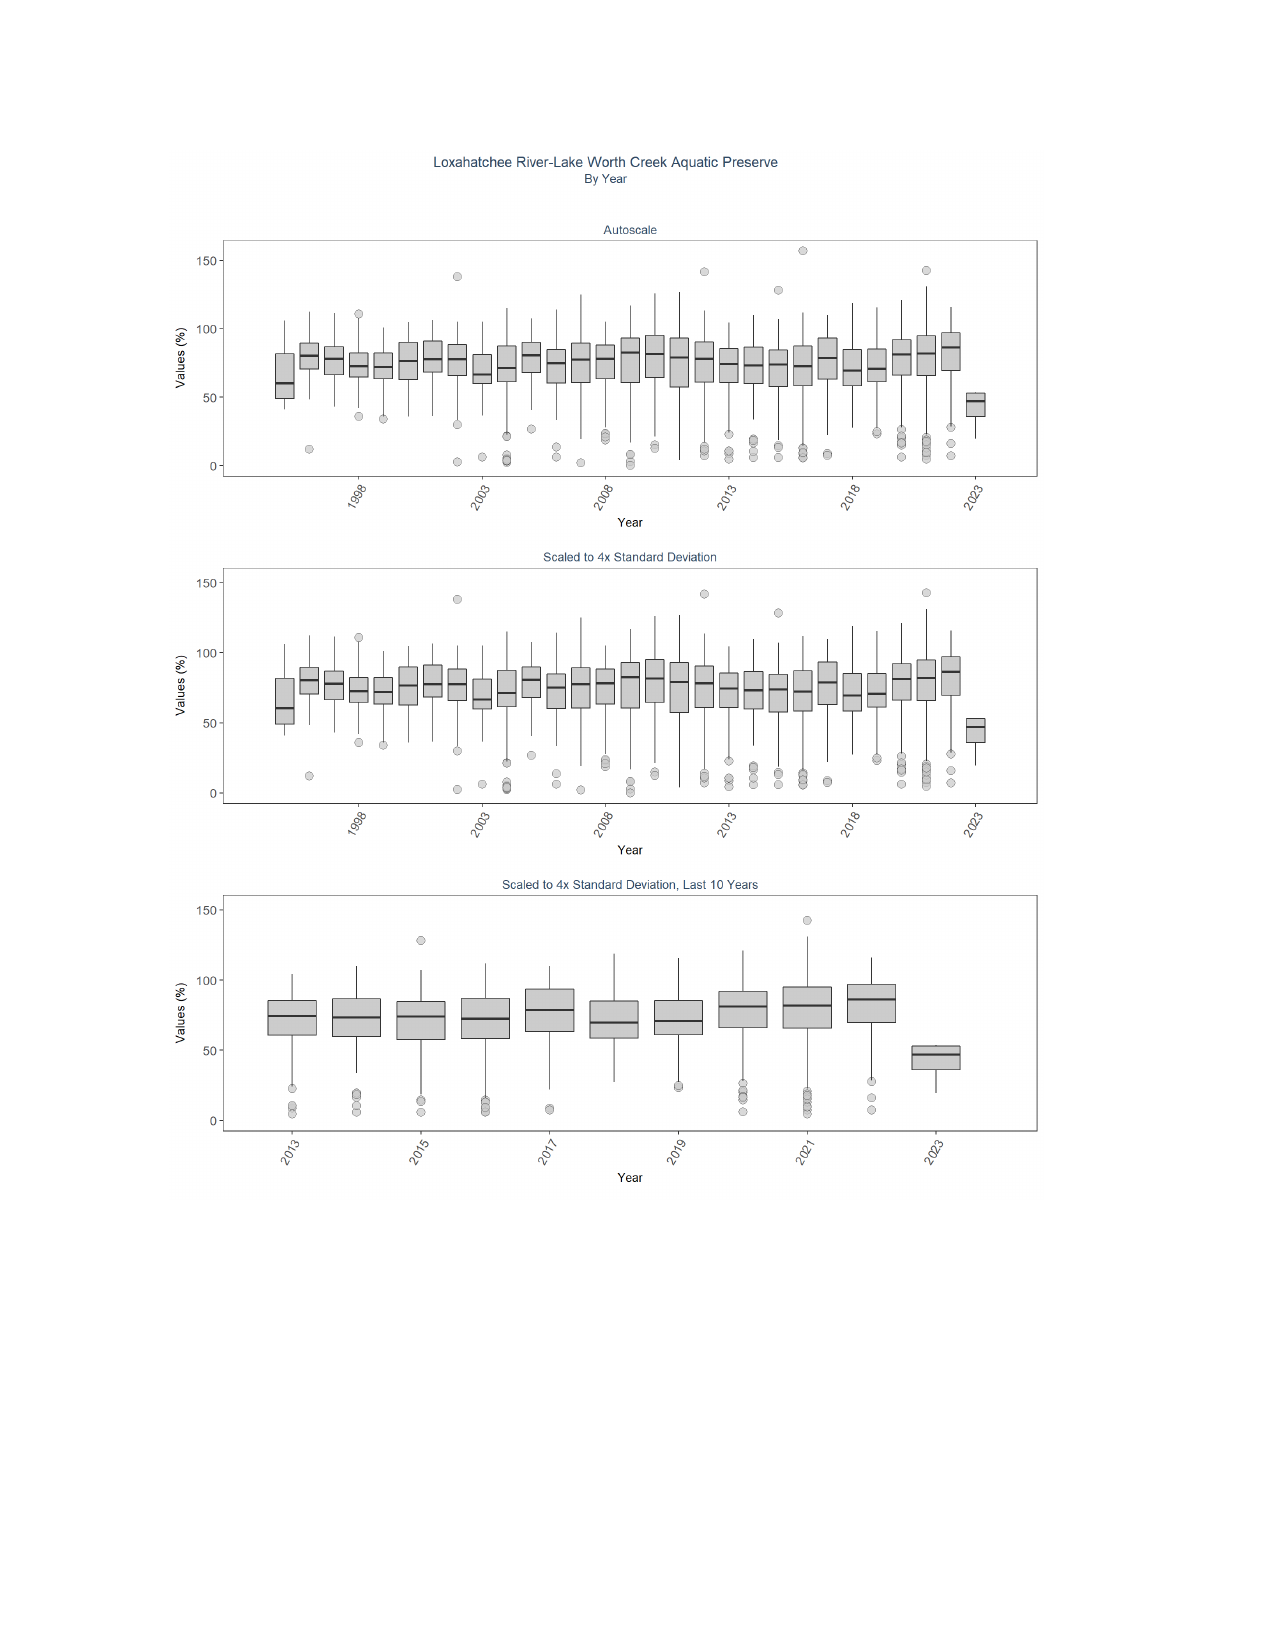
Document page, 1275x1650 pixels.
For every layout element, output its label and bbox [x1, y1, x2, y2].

picture [168, 150, 1044, 1200]
